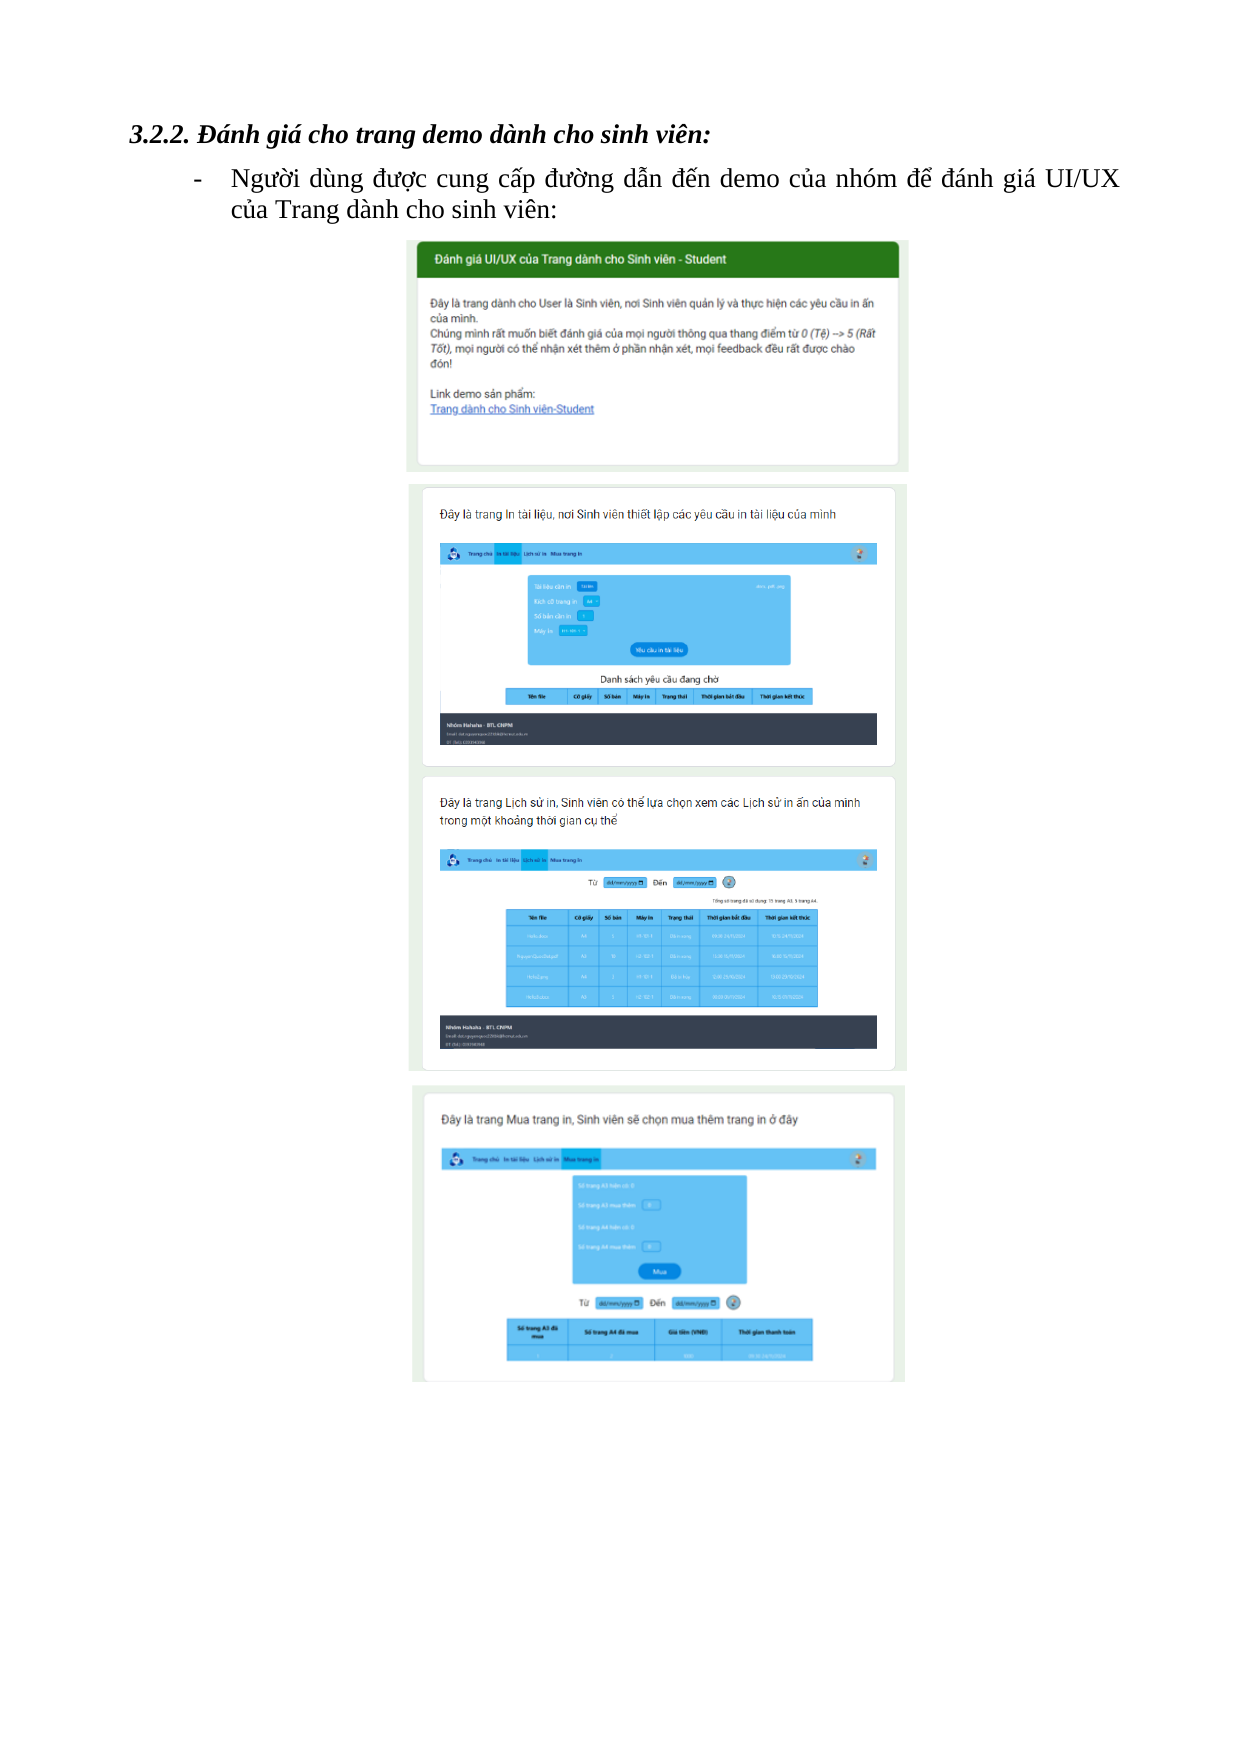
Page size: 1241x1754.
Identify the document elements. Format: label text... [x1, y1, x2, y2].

picture [410, 1082, 905, 1382]
picture [408, 484, 907, 1071]
picture [406, 236, 909, 472]
list Người dùng được cung cấp đường dẫn đến demo của nhóm để đánh giá UI/UX của Trang dành cho sinh viên: [193, 162, 1122, 224]
subtitle 3.2.2. Đánh giá cho trang demo dành cho sinh viên: [129, 118, 1122, 149]
